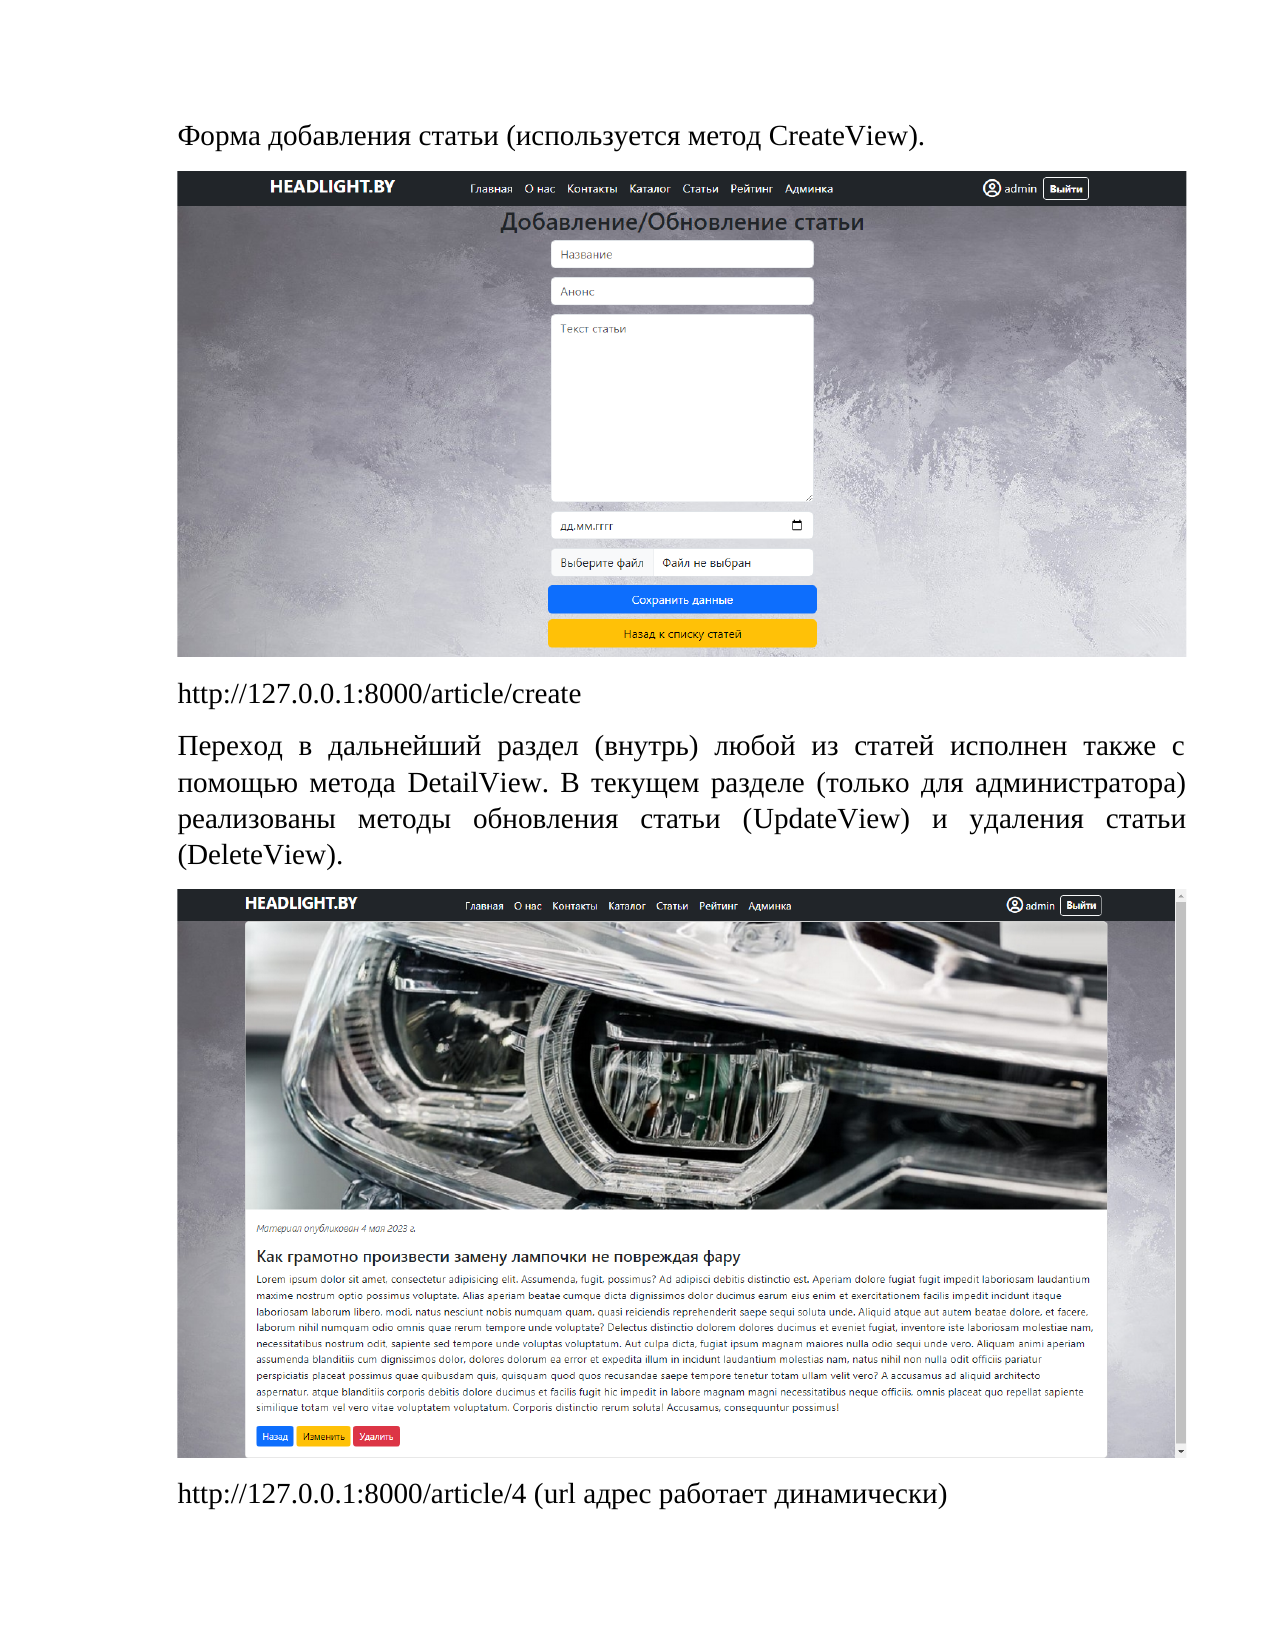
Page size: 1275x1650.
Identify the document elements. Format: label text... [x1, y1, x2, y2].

text http://127.0.0.1:8000/article/create [177, 676, 1186, 709]
text Переход в дальнейший раздел (внутрь) любой из статей исполнен также с помощью метода DetailView. В текущем разделе (только для администратора) реализованы методы обновления статьи (UpdateView) и удаления статьи (DeleteView). [177, 728, 1186, 871]
picture [177, 171, 1187, 657]
picture [177, 889, 1187, 1458]
text Форма добавления статьи (используется метод CreateView). [177, 118, 1186, 152]
text http://127.0.0.1:8000/article/4 (url адрес работает динамически) [177, 1476, 1186, 1509]
